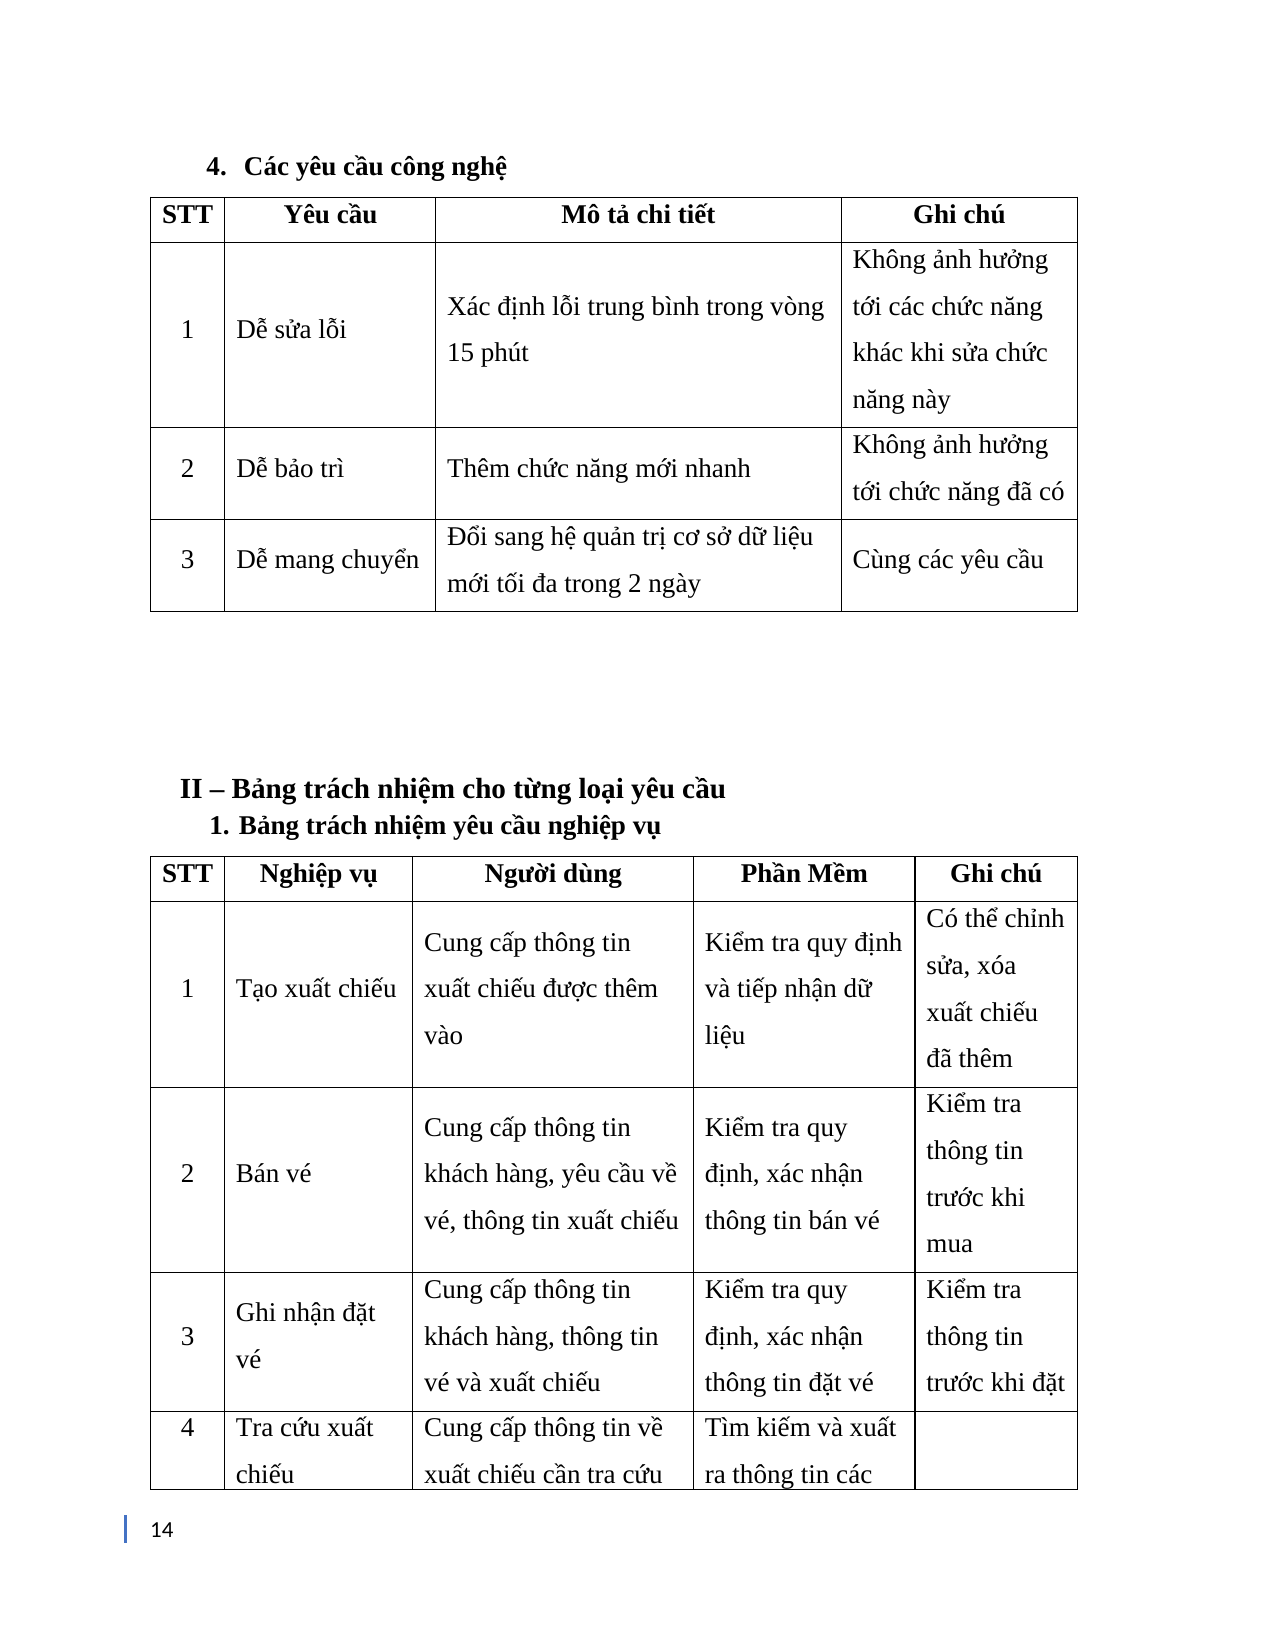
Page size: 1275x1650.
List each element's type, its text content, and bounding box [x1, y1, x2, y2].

table_cell 2 [151, 1088, 224, 1272]
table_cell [694, 1412, 914, 1489]
table_cell Kiểm tra quy định, xác nhận thông tin bán vé [694, 1088, 914, 1272]
table_header Mô tả chi tiết [436, 198, 841, 242]
table_cell Kiểm tra quy định, xác nhận thông tin đặt vé [694, 1273, 914, 1411]
table_header STT [151, 198, 224, 242]
table_cell Ghi nhận đặt vé [225, 1273, 412, 1411]
table_header Ghi chú [842, 198, 1077, 242]
subtitle II – Bảng trách nhiệm cho từng loại yêu cầu [179, 771, 1125, 804]
table_cell Dễ sửa lỗi [225, 243, 435, 427]
table_cell Đổi sang hệ quản trị cơ sở dữ liệu mới tối đa trong 2 ngày [436, 520, 841, 611]
table_cell Không ảnh hưởng tới các chức năng khác khi sửa chức năng này [842, 243, 1077, 427]
table_header Ghi chú [916, 857, 1077, 901]
table_cell Tạo xuất chiếu [225, 902, 412, 1087]
table_header Người dùng [413, 857, 693, 901]
table_cell Dễ bảo trì [225, 428, 435, 519]
table_header Nghiệp vụ [225, 857, 412, 901]
table_cell Bán vé [225, 1088, 412, 1272]
list Bảng trách nhiệm yêu cầu nghiệp vụ [209, 809, 1125, 840]
table_cell Kiểm tra thông tin trước khi mua [916, 1088, 1077, 1272]
table_cell Xác định lỗi trung bình trong vòng 15 phút [436, 243, 841, 427]
table_header Phần Mềm [694, 857, 914, 901]
table_cell Cùng các yêu cầu [842, 520, 1077, 611]
table_cell Kiểm tra thông tin trước khi đặt [916, 1273, 1077, 1411]
table_cell 1 [151, 243, 224, 427]
table_cell Kiểm tra quy định và tiếp nhận dữ liệu [694, 902, 914, 1087]
table_cell 4 [151, 1412, 224, 1489]
table_cell Có thể chỉnh sửa, xóa xuất chiếu đã thêm [916, 902, 1077, 1087]
table_cell Cung cấp thông tin xuất chiếu được thêm vào [413, 902, 693, 1087]
table_cell [916, 1412, 1077, 1489]
table_cell Tra cứu xuất chiếu [225, 1412, 412, 1489]
table_cell 3 [151, 1273, 224, 1411]
table_cell Cung cấp thông tin khách hàng, thông tin vé và xuất chiếu [413, 1273, 693, 1411]
table_cell Cung cấp thông tin khách hàng, yêu cầu về vé, thông tin xuất chiếu [413, 1088, 693, 1272]
table_cell 1 [151, 902, 224, 1087]
table_cell Thêm chức năng mới nhanh [436, 428, 841, 519]
table_header Yêu cầu [225, 198, 435, 242]
table_cell Dễ mang chuyển [225, 520, 435, 611]
table_cell 2 [151, 428, 224, 519]
table_cell Không ảnh hưởng tới chức năng đã có [842, 428, 1077, 519]
list Các yêu cầu công nghệ [206, 150, 1125, 181]
table_header STT [151, 857, 224, 901]
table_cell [413, 1412, 693, 1489]
table_cell 3 [151, 520, 224, 611]
